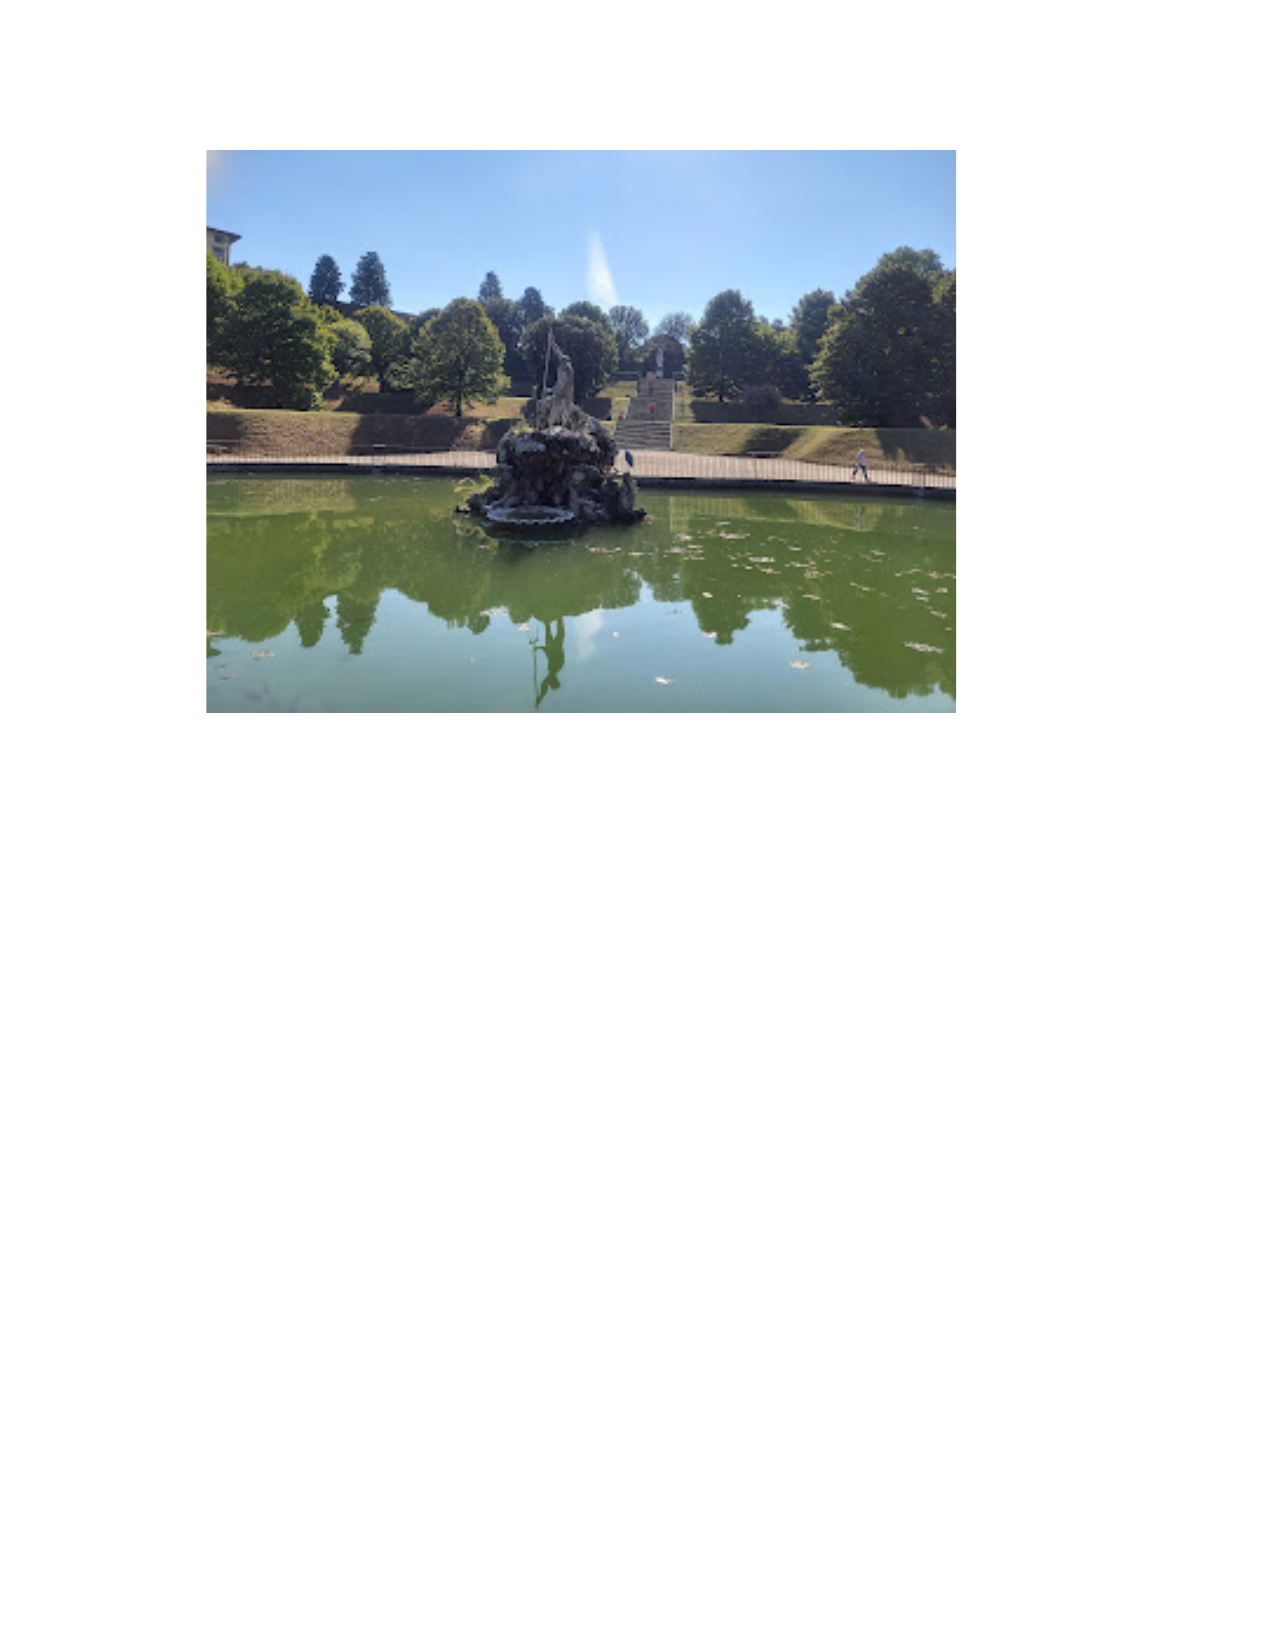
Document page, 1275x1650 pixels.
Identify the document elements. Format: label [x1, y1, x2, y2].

picture [206, 150, 957, 713]
